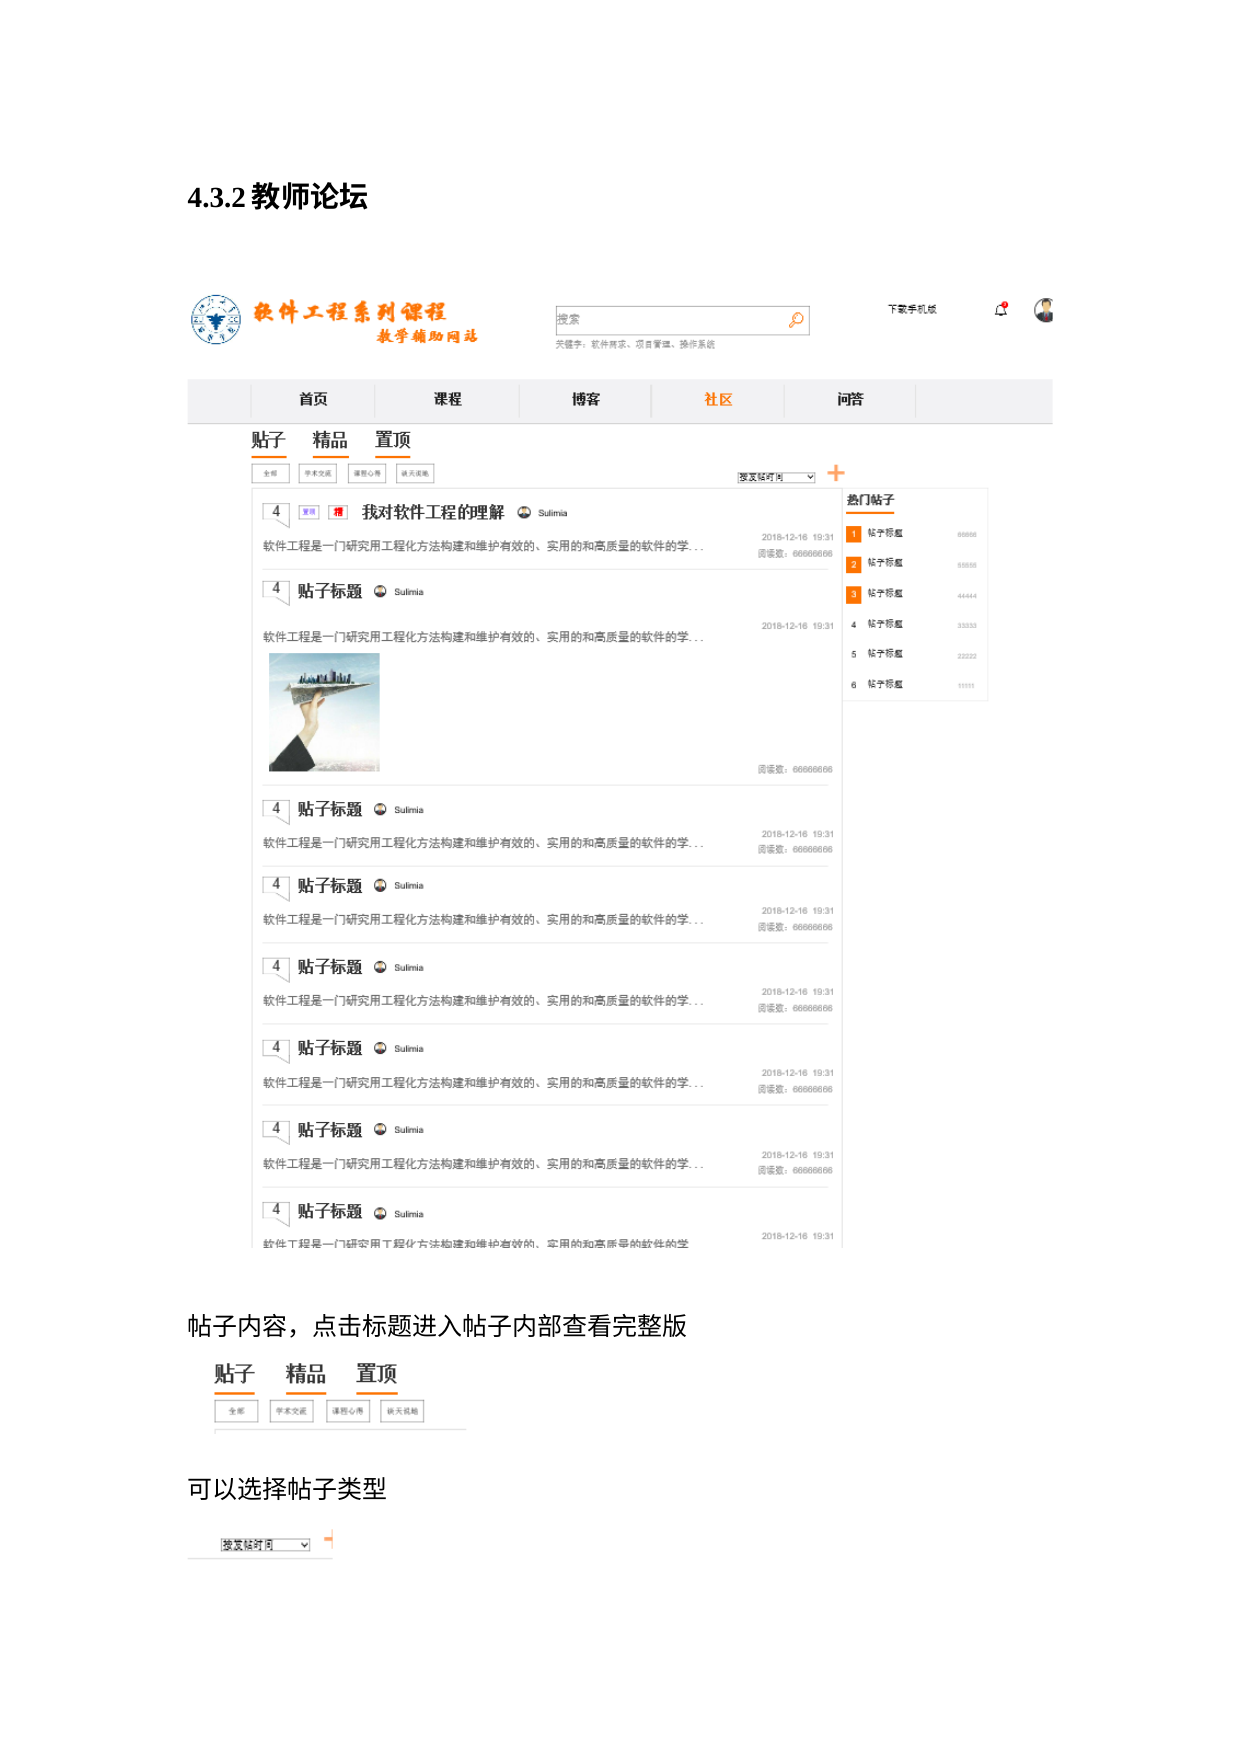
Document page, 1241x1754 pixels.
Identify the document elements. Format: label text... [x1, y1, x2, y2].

text 帖子内容，点击标题进入帖子内部查看完整版 [187, 1292, 1053, 1357]
text 可以选择帖子类型 [187, 1455, 1053, 1520]
picture [187, 1520, 333, 1562]
picture [187, 1357, 467, 1434]
subtitle 4.3.2教师论坛 [187, 162, 1053, 227]
picture [187, 285, 1053, 1248]
